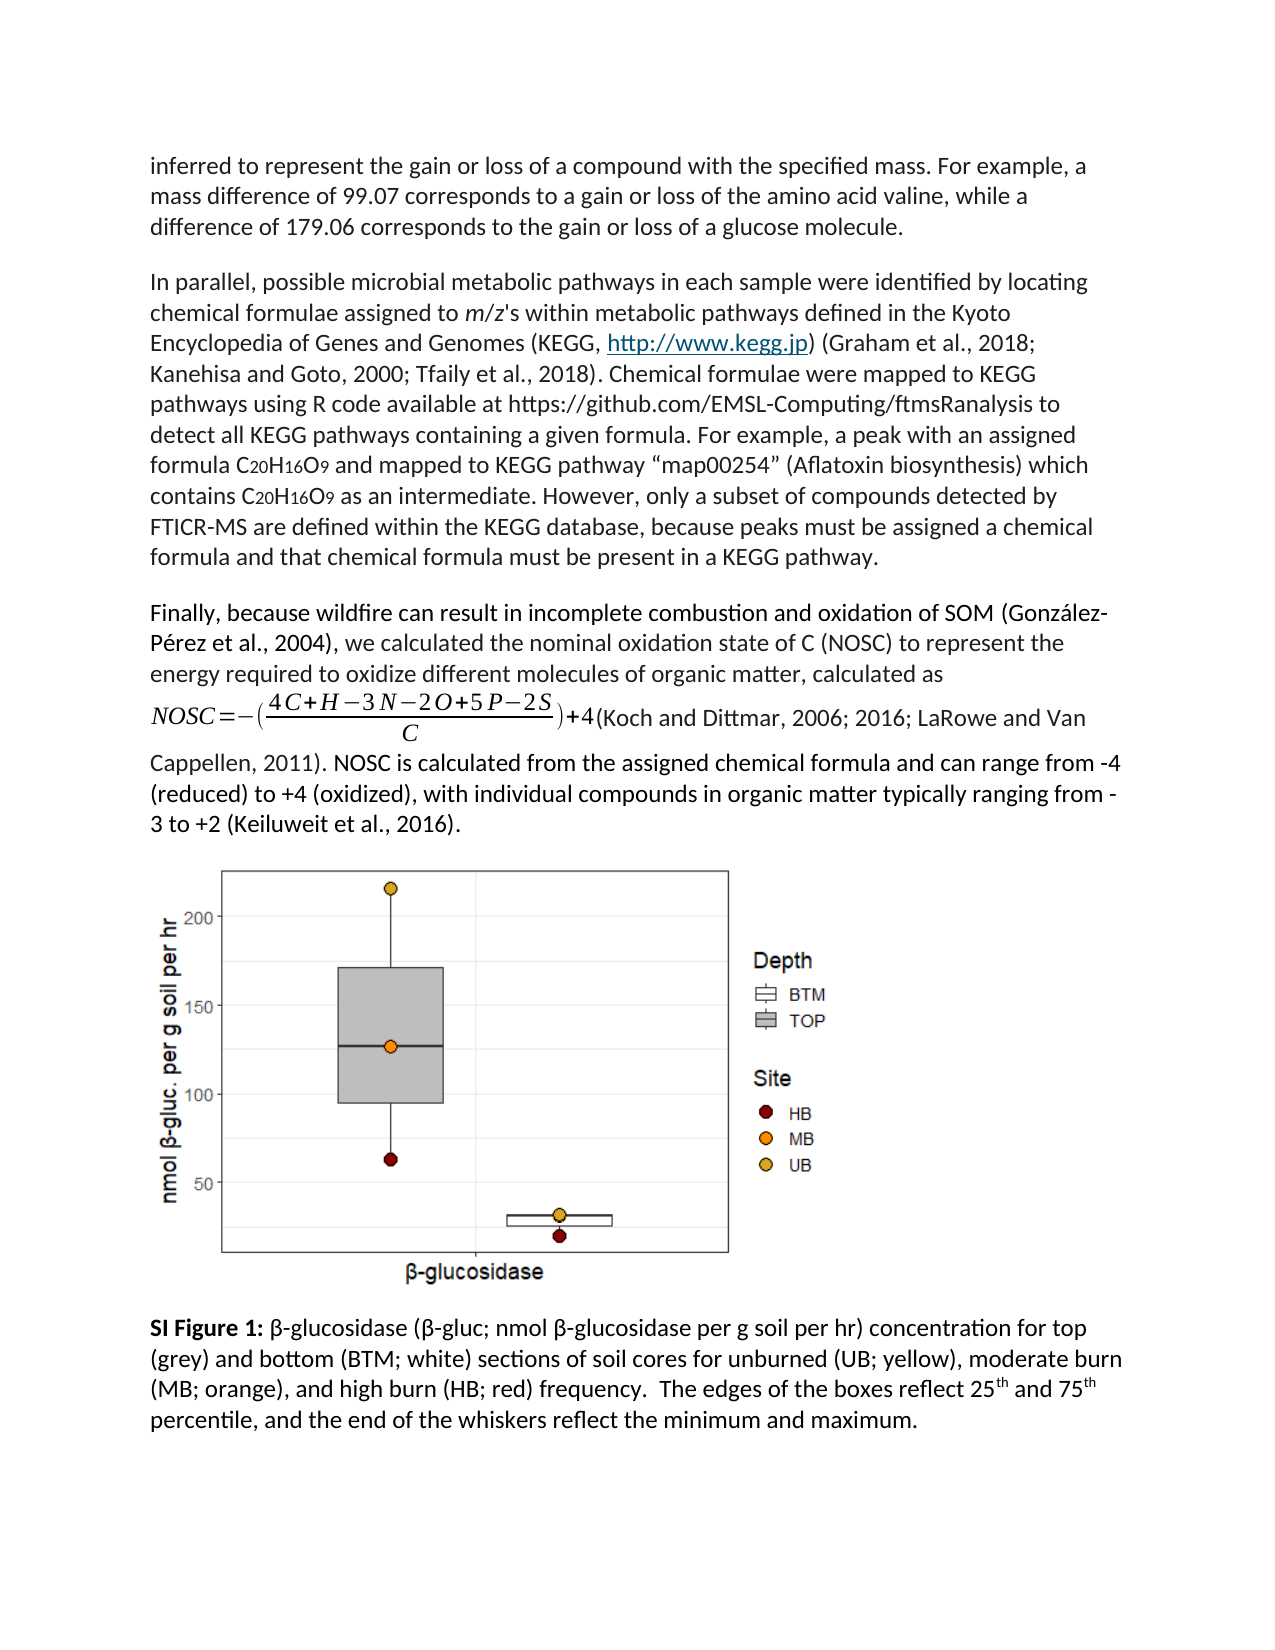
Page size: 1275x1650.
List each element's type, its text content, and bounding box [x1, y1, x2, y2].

text In parallel, possible microbial metabolic pathways in each sample were identified by locating chemical formulae assigned to m/z's within metabolic pathways defined in the Kyoto Encyclopedia of Genes and Genomes (KEGG, http://www.kegg.jp) (Graham et al., 2018; Kanehisa and Goto, 2000; Tfaily et al., 2018). Chemical formulae were mapped to KEGG pathways using R code available at https://github.com/EMSL-Computing/ftmsRanalysis to detect all KEGG pathways containing a given formula. For example, a peak with an assigned formula C20H16O9 and mapped to KEGG pathway “map00254” (Aflatoxin biosynthesis) which contains C20H16O9 as an intermediate. However, only a subset of compounds detected by FTICR-MS are defined within the KEGG database, because peaks must be assigned a chemical formula and that chemical formula must be present in a KEGG pathway. [821, 267, 1125, 572]
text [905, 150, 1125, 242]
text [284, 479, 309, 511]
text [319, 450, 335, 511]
picture [150, 863, 843, 1292]
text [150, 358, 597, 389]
text SI Figure 1: β-glucosidase (β-gluc; nmol β-glucosidase per g soil per hr) concentration for top (grey) and bottom (BTM; white) sections of soil cores for unburned (UB; yellow), moderate burn (MB; orange), and high burn (HB; red) frequency. The edges of the boxes reflect 25th and 75th percentile, and the end of the whiskers reflect the minimum and maximum. [150, 1312, 1125, 1434]
text Finally, because wildfire can result in incomplete combustion and oxidation of SOM (González-Pérez et al., 2004), we calculated the nominal oxidation state of C (NOSC) to represent the energy required to oxidize different molecules of organic matter, calculated as (Koch and Dittmar, 2006; 2016; LaRowe and Van Cappellen, 2011). NOSC is calculated from the assigned chemical formula and can range from -4 (reduced) to +4 (oxidized), with individual compounds in organic matter typically ranging from -3 to +2 (Keiluweit et al., 2016). [150, 597, 1125, 839]
